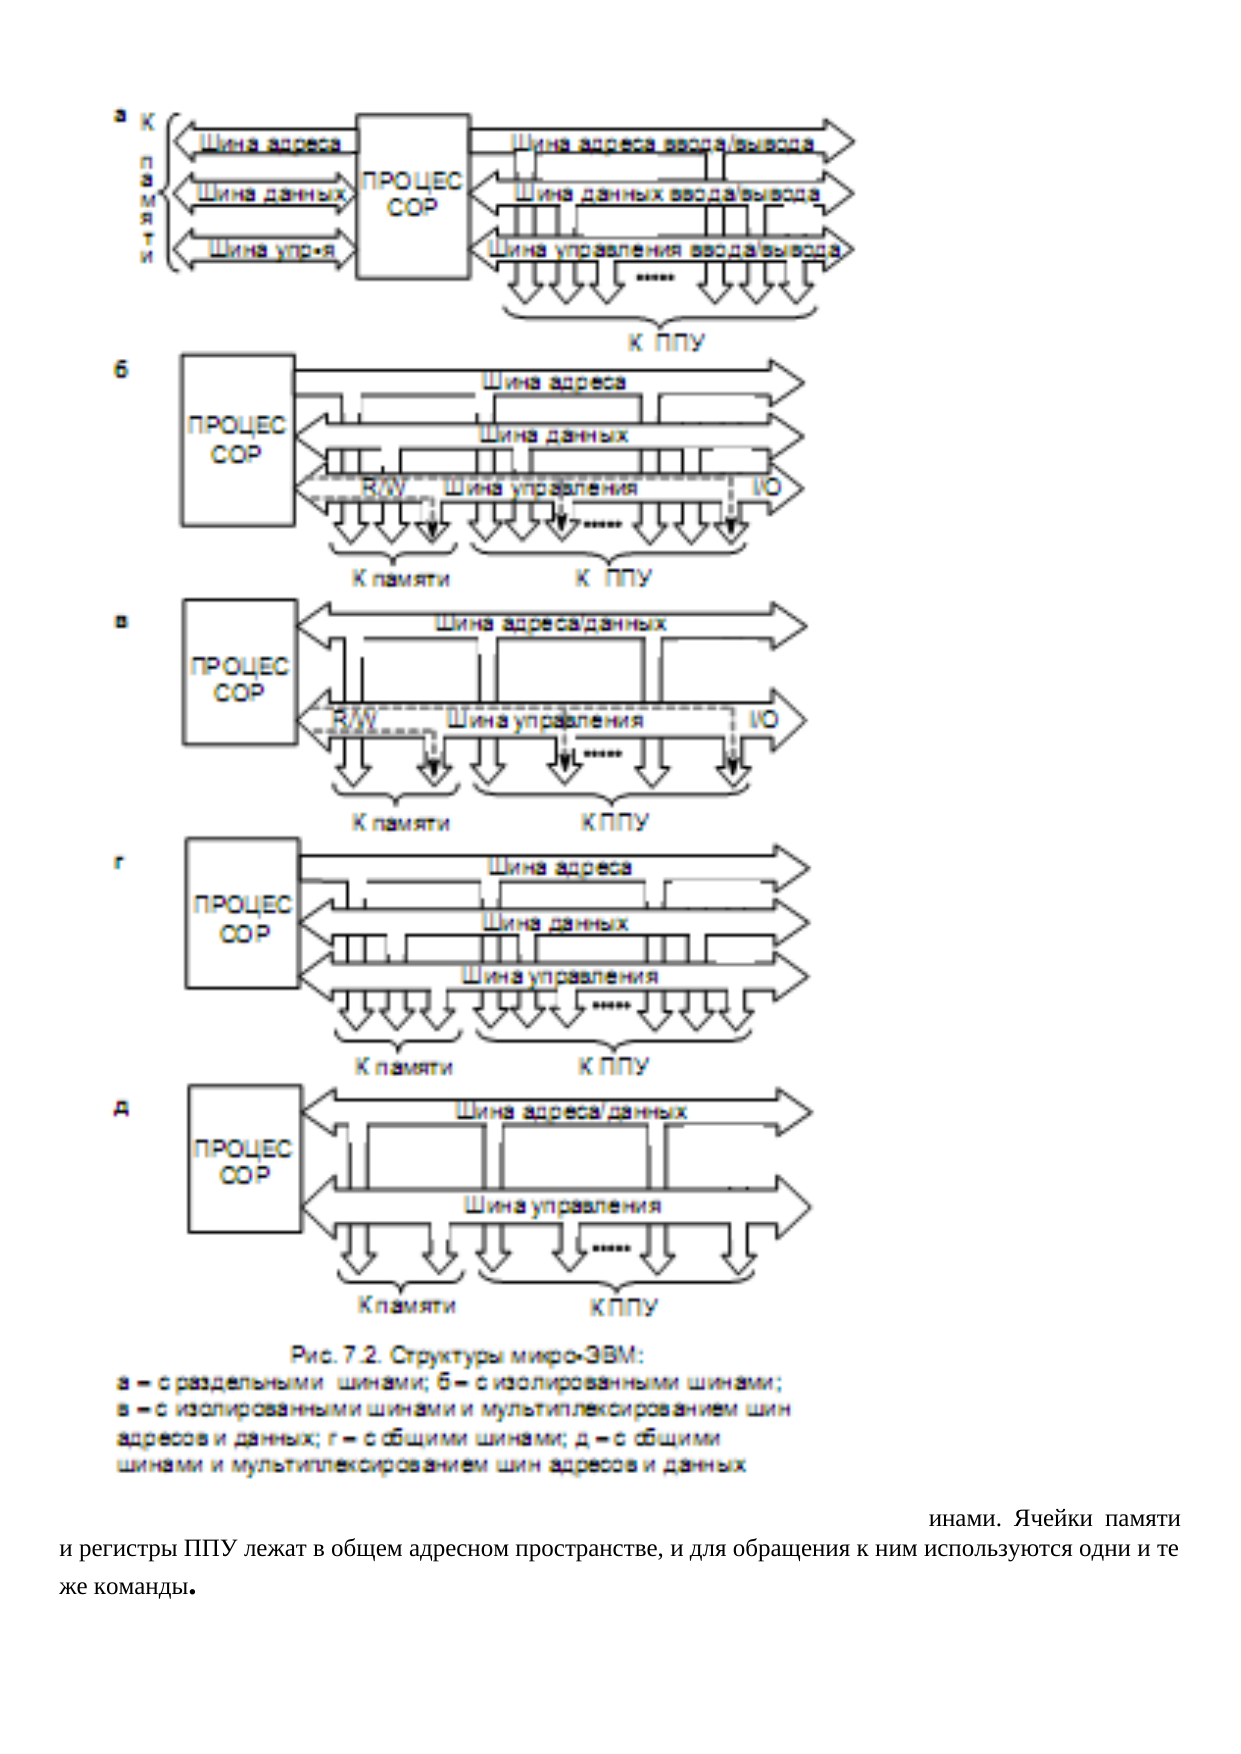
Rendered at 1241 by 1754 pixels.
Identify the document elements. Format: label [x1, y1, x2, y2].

text [59, 59, 1181, 1602]
picture [59, 59, 929, 1526]
